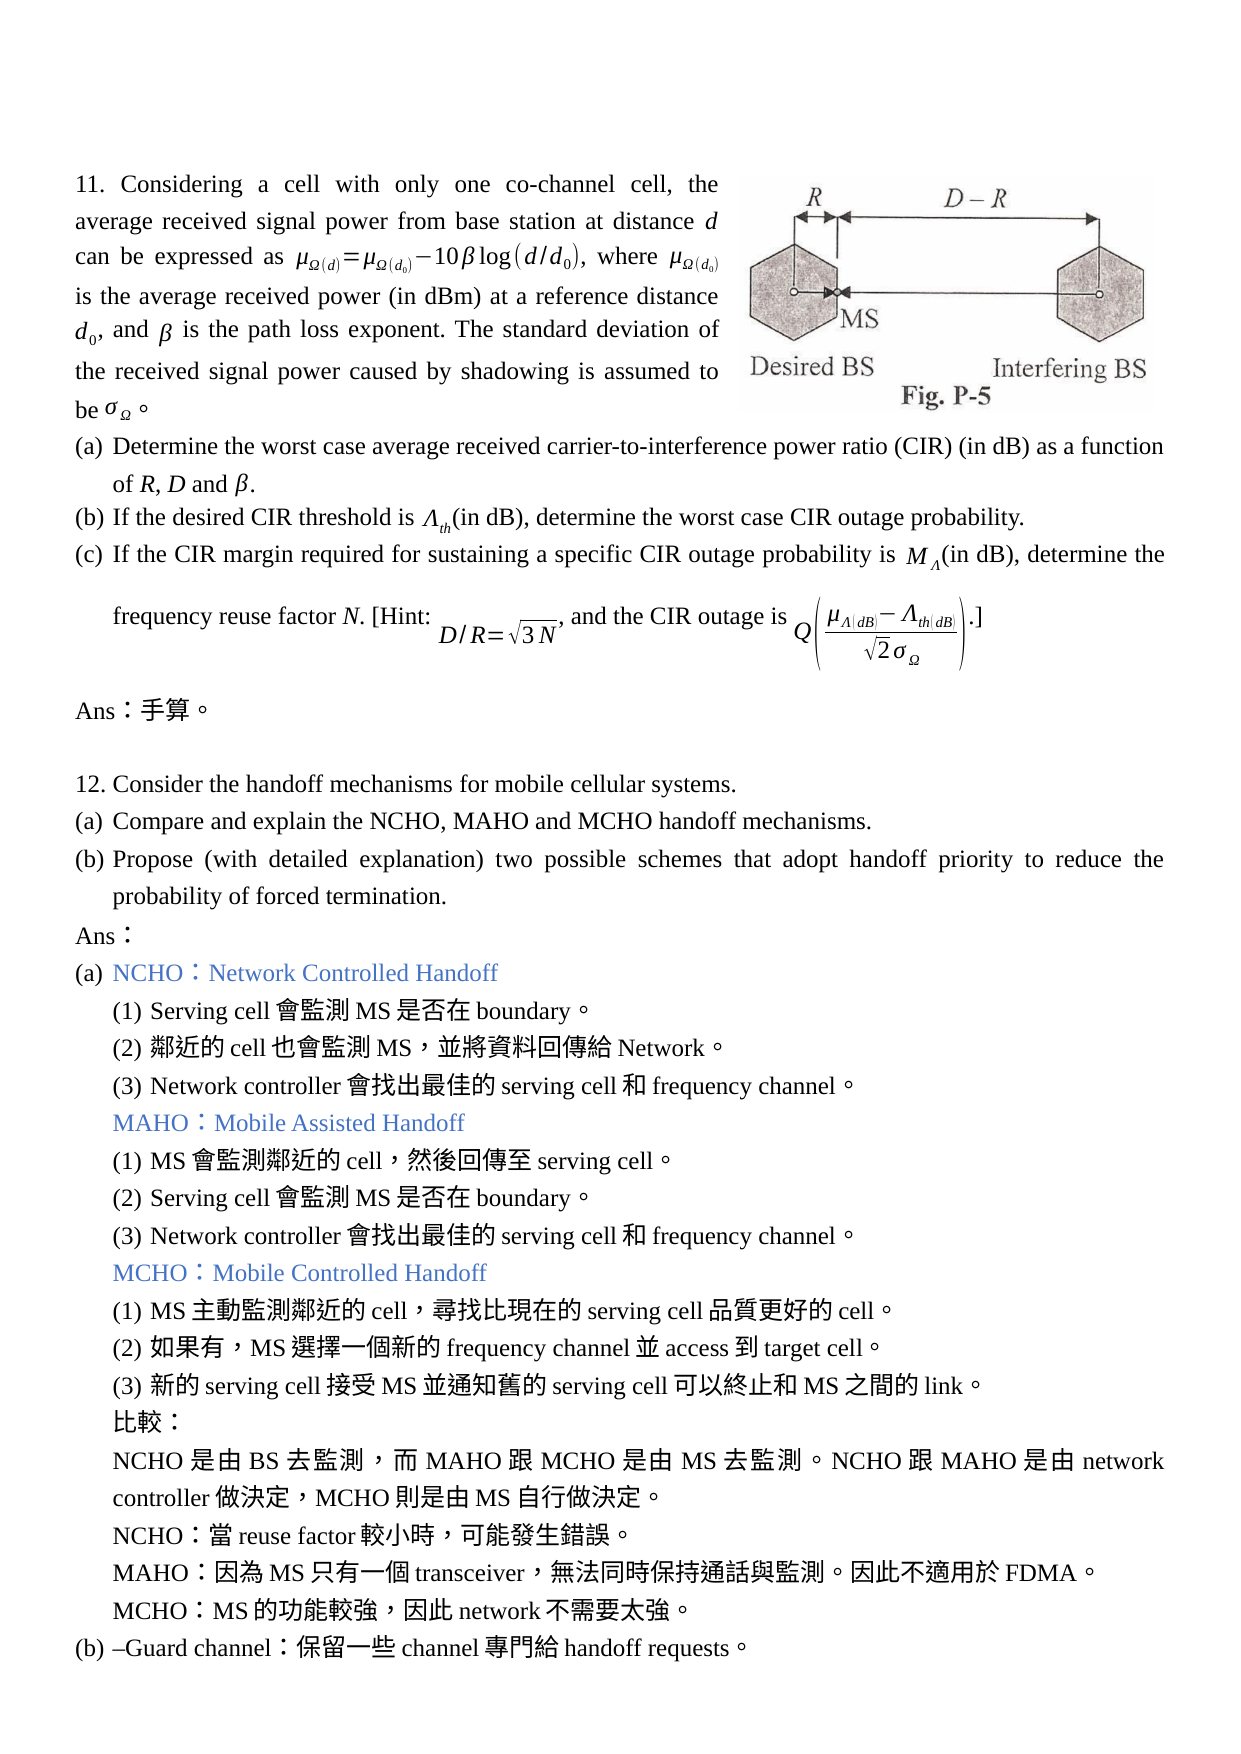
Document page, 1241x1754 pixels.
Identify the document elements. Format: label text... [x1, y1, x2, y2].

list Serving cell會監測MS是否在boundary。 [112, 1177, 1165, 1214]
text 比較： [112, 1402, 1165, 1439]
text MCHO：MS的功能較強，因此network不需要太強。 [112, 1589, 1165, 1627]
text 12. Consider the handoff mechanisms for mobile cellular systems. [75, 764, 1165, 802]
list NCHO：Network Controlled Handoff [75, 952, 1165, 989]
list Determine the worst case average received carrier-to-interference power ratio (CIR) (in dB) as a function of R, D and . [75, 427, 1165, 502]
list Compare and explain the NCHO, MAHO and MCHO handoff mechanisms. [75, 802, 1165, 839]
list MS主動監測鄰近的cell，尋找比現在的serving cell品質更好的cell。 [112, 1289, 1165, 1327]
text NCHO：當reuse factor較小時，可能發生錯誤。 [112, 1514, 1165, 1552]
list If the desired CIR threshold is (in dB), determine the worst case CIR outage probability. [75, 502, 1165, 539]
text NCHO是由BS去監測，而MAHO跟MCHO是由MS去監測。NCHO跟MAHO是由network controller做決定，MCHO則是由MS自行做決定。 [112, 1439, 1165, 1514]
list Network controller會找出最佳的serving cell和frequency channel。 [112, 1064, 1165, 1102]
text Ans： [75, 914, 1165, 952]
list –Guard channel：保留一些channel專門給handoff requests。 [75, 1627, 1165, 1664]
list Propose (with detailed explanation) two possible schemes that adopt handoff priority to reduce the probability of forced termination. [75, 839, 1165, 914]
picture [738, 175, 1154, 413]
list 鄰近的cell也會監測MS，並將資料回傳給Network。 [112, 1027, 1165, 1064]
list 新的serving cell接受MS並通知舊的serving cell可以終止和MS之間的link。 [112, 1364, 1165, 1402]
text MAHO：因為MS只有一個transceiver，無法同時保持通話與監測。因此不適用於FDMA。 [112, 1552, 1165, 1589]
text MCHO：Mobile Controlled Handoff [112, 1252, 1165, 1289]
list MAHO：Mobile Assisted Handoff [112, 1102, 1165, 1139]
list Network controller會找出最佳的serving cell和frequency channel。 [112, 1214, 1165, 1252]
list MS會監測鄰近的cell，然後回傳至serving cell。 [112, 1139, 1165, 1177]
list 如果有，MS選擇一個新的frequency channel並access到target cell。 [112, 1327, 1165, 1364]
text Ans：手算。 [75, 689, 1165, 727]
list If the CIR margin required for sustaining a specific CIR outage probability is (in dB), determine the frequency reuse factor N. [Hint: , and the CIR outage is .] [75, 539, 1165, 689]
list Serving cell會監測MS是否在boundary。 [112, 989, 1165, 1027]
